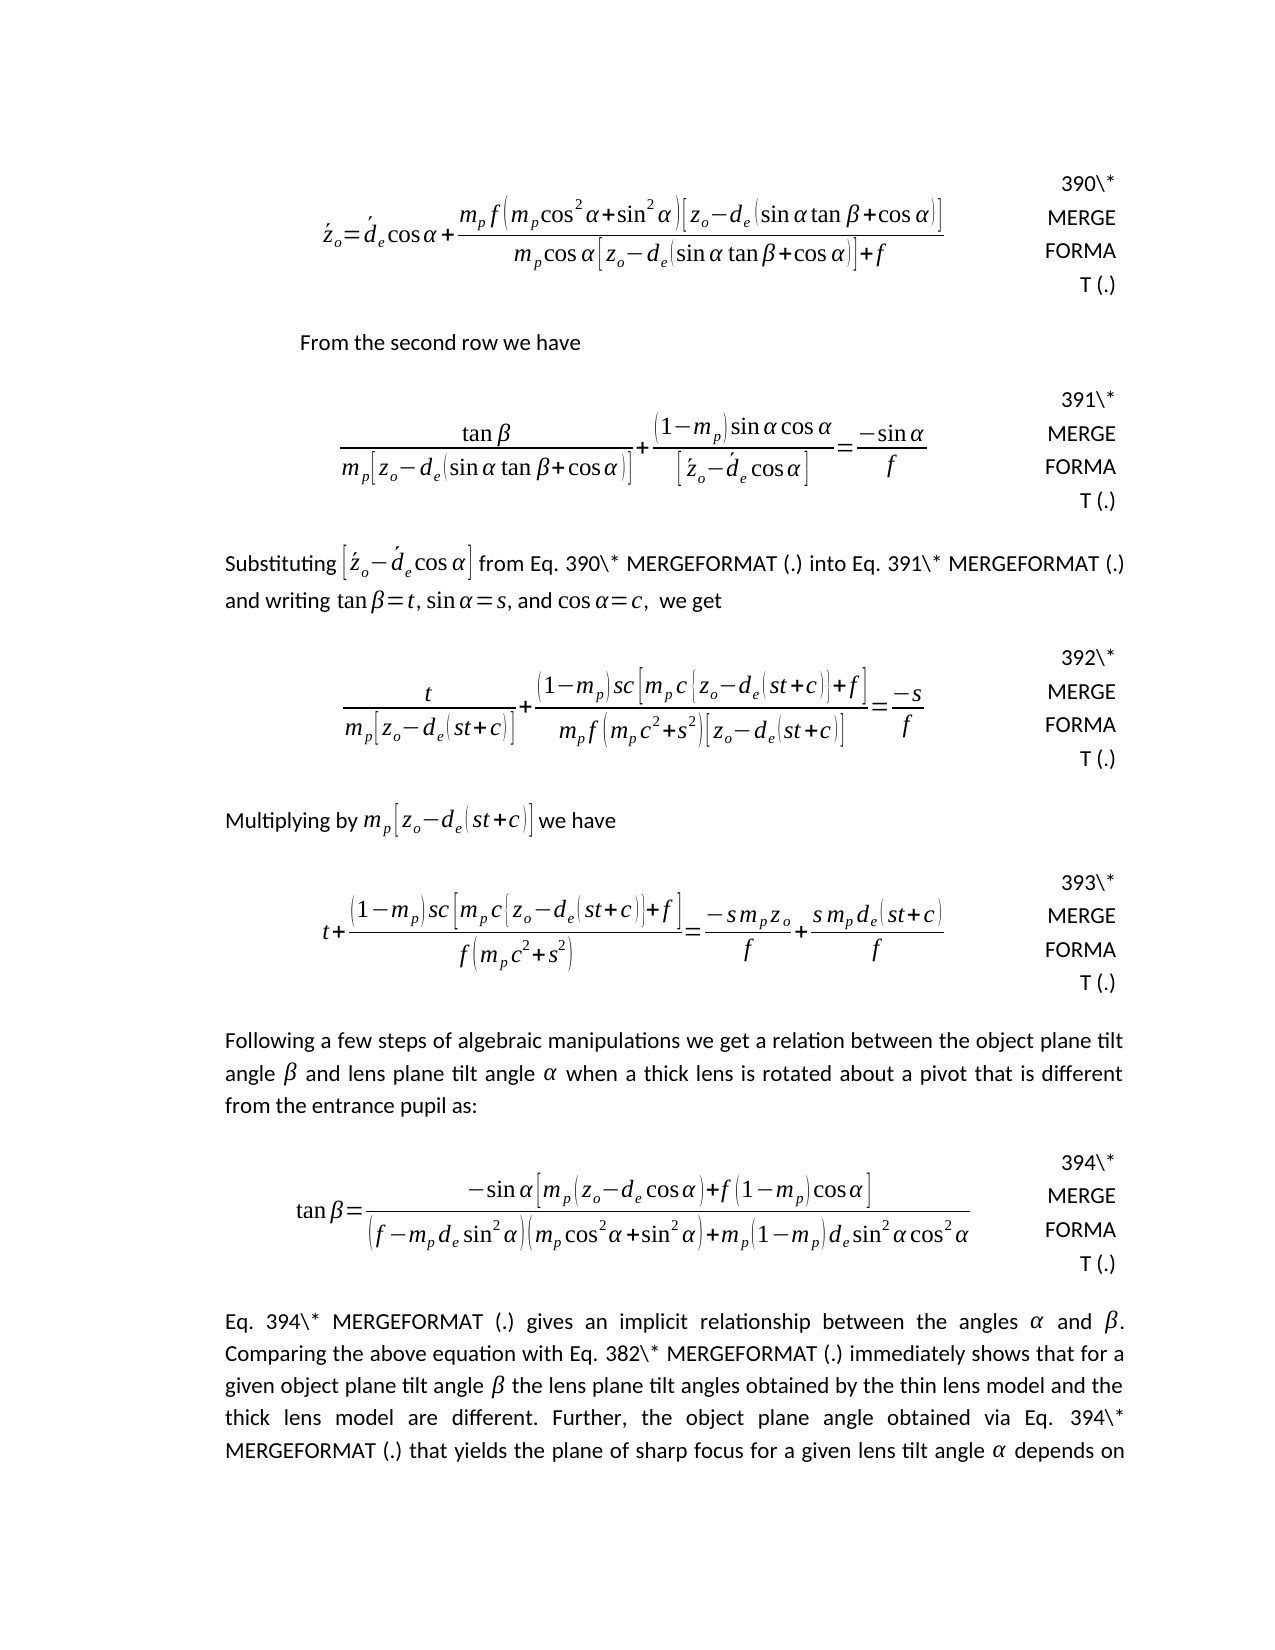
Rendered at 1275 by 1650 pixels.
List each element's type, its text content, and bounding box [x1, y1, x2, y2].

table_header [1042, 165, 1116, 328]
table_header [225, 1144, 1042, 1307]
table_header [1042, 381, 1116, 544]
text Multiplying by we have [225, 802, 1125, 838]
table_header [225, 639, 1042, 802]
table_header [1042, 864, 1116, 1027]
table_header [225, 165, 1042, 328]
text Substituting from Eq. (3.90) into Eq. (3.91) and writing , , and , we get [225, 544, 1125, 614]
text Following a few steps of algebraic manipulations we get a relation between the object plane tilt angle and lens plane tilt angle when a thick lens is rotated about a pivot that is different from the entrance pupil as: [225, 1027, 1125, 1119]
table_header [225, 381, 1042, 544]
table_header [225, 864, 1042, 1027]
table_header [1042, 639, 1116, 802]
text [225, 1307, 1125, 1464]
table_header [1042, 1144, 1116, 1307]
text From the second row we have [225, 328, 1125, 356]
